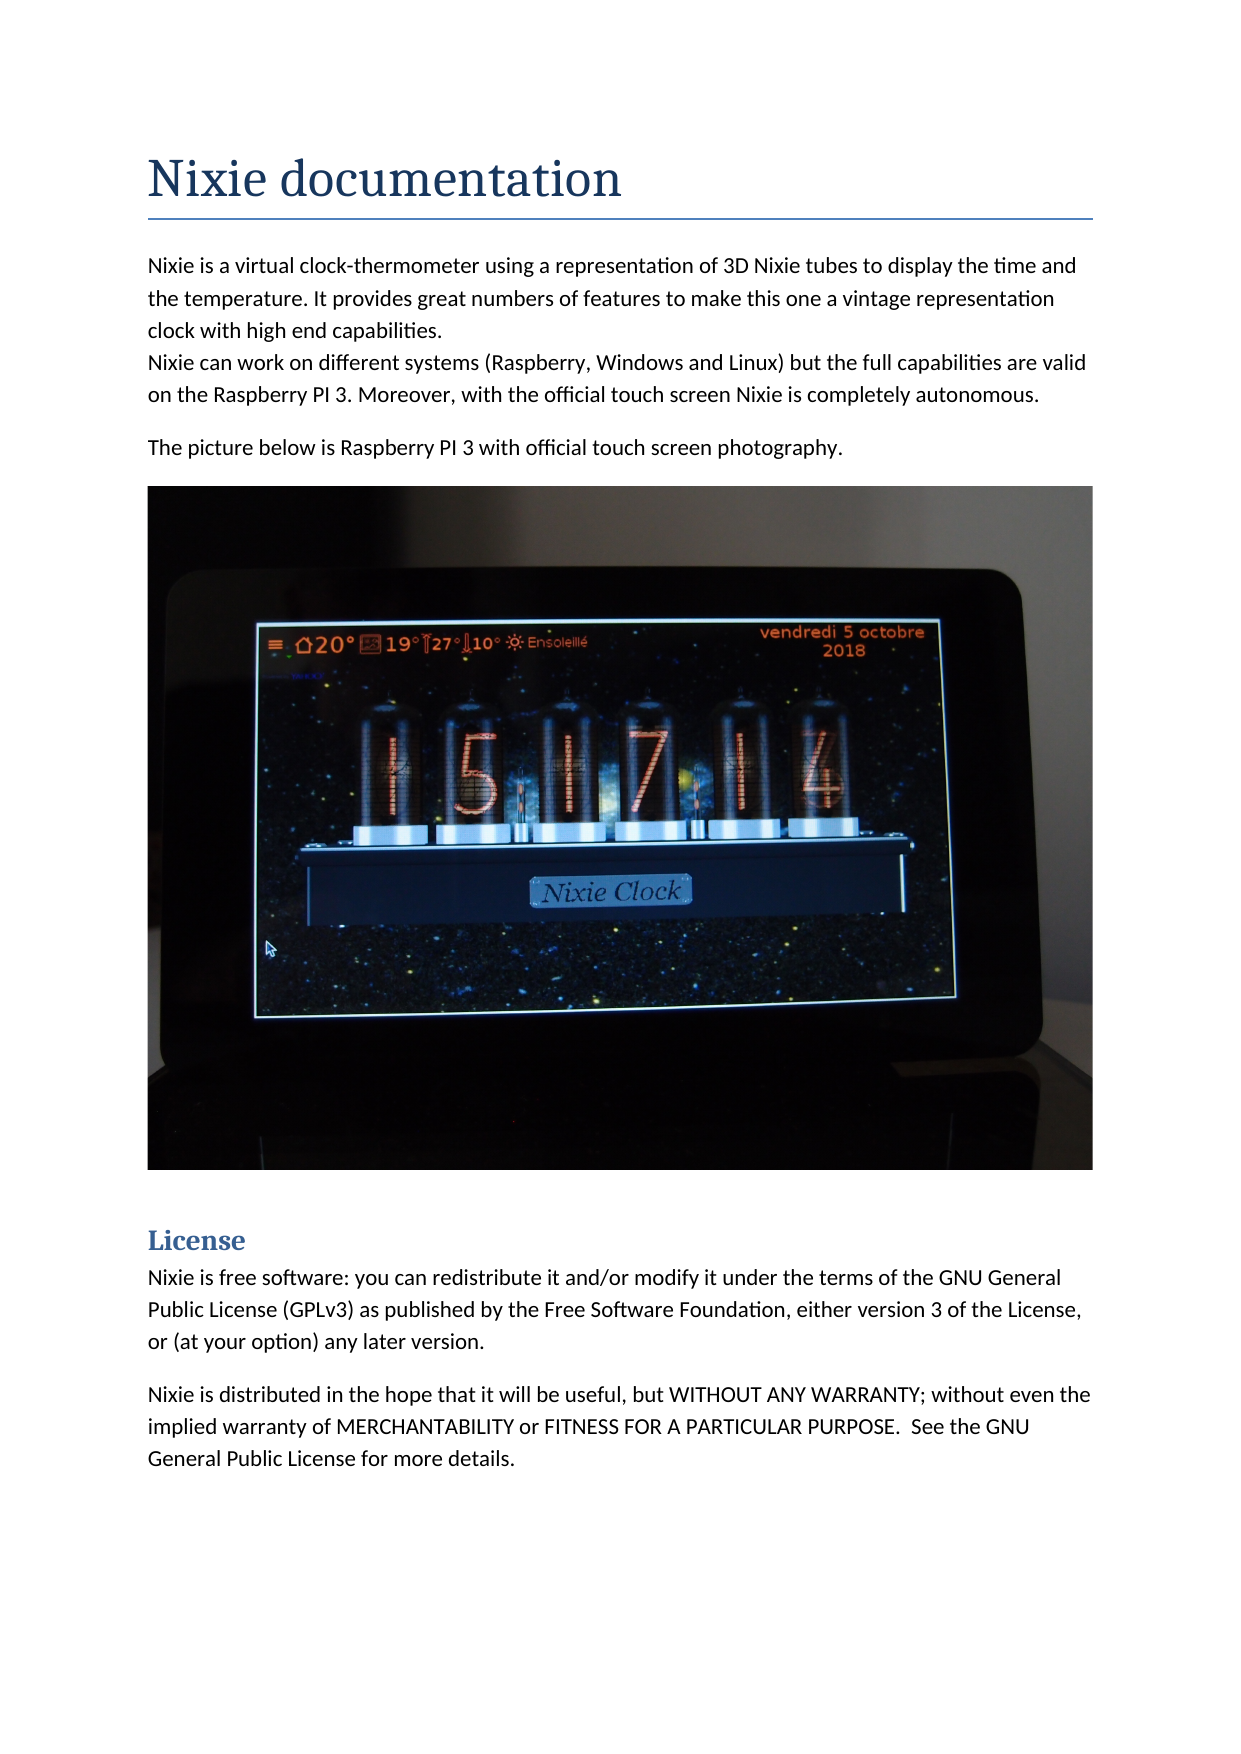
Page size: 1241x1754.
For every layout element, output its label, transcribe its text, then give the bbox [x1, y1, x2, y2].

text Nixie is a virtual clock-thermometer using a representation of 3D Nixie tubes to display the time and the temperature. It provides great numbers of features to make this one a vintage representation clock with high end capabilities. Nixie can work on different systems (Raspberry, Windows and Linux) but the full capabilities are valid on the Raspberry PI 3. Moreover, with the official touch screen Nixie is completely autonomous. [148, 252, 1093, 408]
text Nixie is distributed in the hope that it will be useful, but WITHOUT ANY WARRANTY; without even the implied warranty of MERCHANTABILITY or FITNESS FOR A PARTICULAR PURPOSE. See the GNU General Public License for more details. [148, 1380, 1093, 1472]
text The picture below is Raspberry PI 3 with official touch screen photography. [148, 433, 1093, 461]
picture [147, 486, 1093, 1170]
title Nixie documentation [148, 148, 1093, 218]
subtitle License [148, 1224, 1093, 1258]
text Nixie is free software: you can redistribute it and/or modify it under the terms of the GNU General Public License (GPLv3) as published by the Free Software Foundation, either version 3 of the License, or (at your option) any later version. [148, 1263, 1093, 1355]
